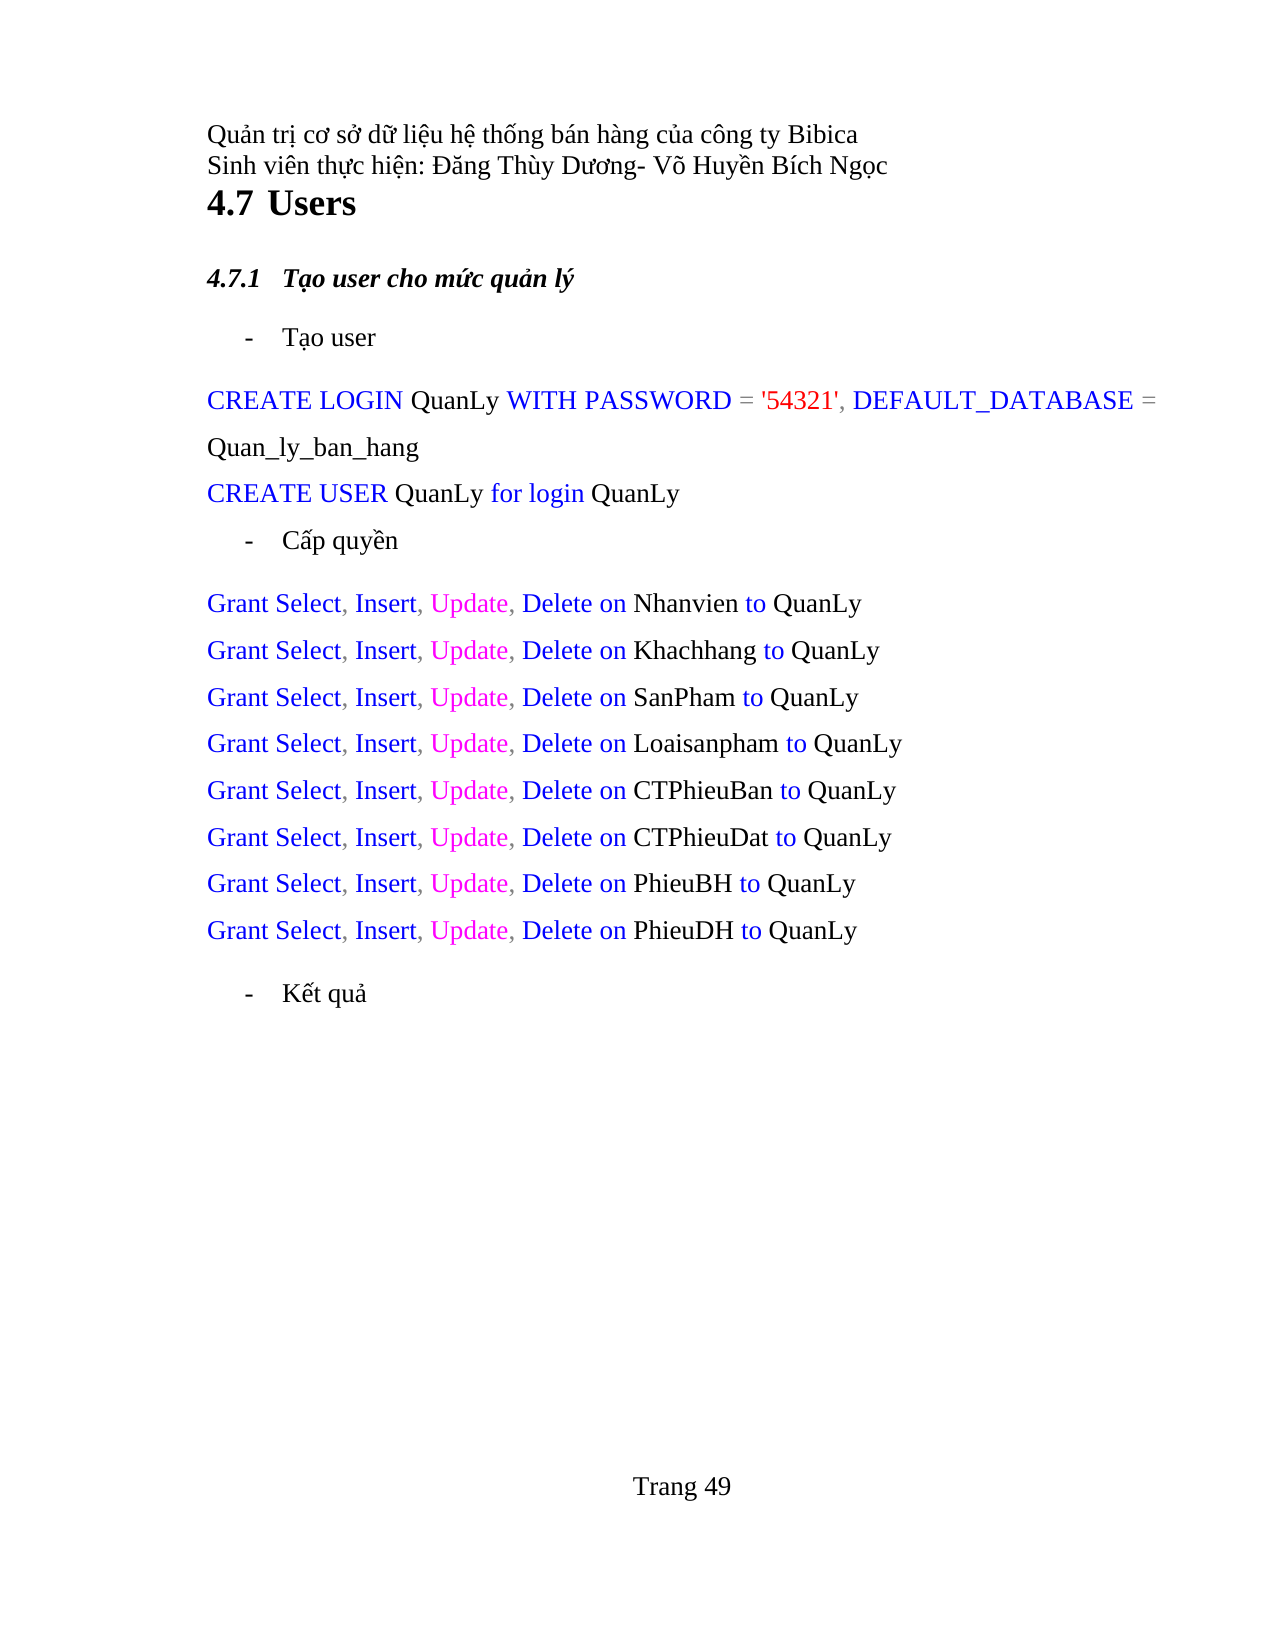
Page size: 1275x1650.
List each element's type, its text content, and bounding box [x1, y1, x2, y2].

text CREATE LOGIN QuanLy WITH PASSWORD = '54321', DEFAULT_DATABASE = Quan_ly_ban_hang [207, 384, 1157, 462]
text Grant Select, Insert, Update, Delete on Loaisanpham to QuanLy [207, 728, 1157, 759]
text Grant Select, Insert, Update, Delete on PhieuDH to QuanLy [207, 914, 1157, 945]
text Grant Select, Insert, Update, Delete on Nhanvien to QuanLy [207, 588, 1157, 619]
list Cấp quyền [244, 524, 1157, 555]
text Grant Select, Insert, Update, Delete on SanPham to QuanLy [207, 681, 1157, 712]
text CREATE USER QuanLy for login QuanLy [207, 478, 1157, 509]
list Kết quả [244, 978, 1157, 1009]
text Grant Select, Insert, Update, Delete on Khachhang to QuanLy [207, 634, 1157, 665]
text Grant Select, Insert, Update, Delete on CTPhieuDat to QuanLy [207, 821, 1157, 852]
list Tạo user [244, 321, 1157, 352]
text Grant Select, Insert, Update, Delete on PhieuBH to QuanLy [207, 868, 1157, 899]
subtitle Tạo user cho mức quản lý [207, 262, 1157, 293]
subtitle Users [207, 180, 1157, 223]
text Grant Select, Insert, Update, Delete on CTPhieuBan to QuanLy [207, 774, 1157, 805]
